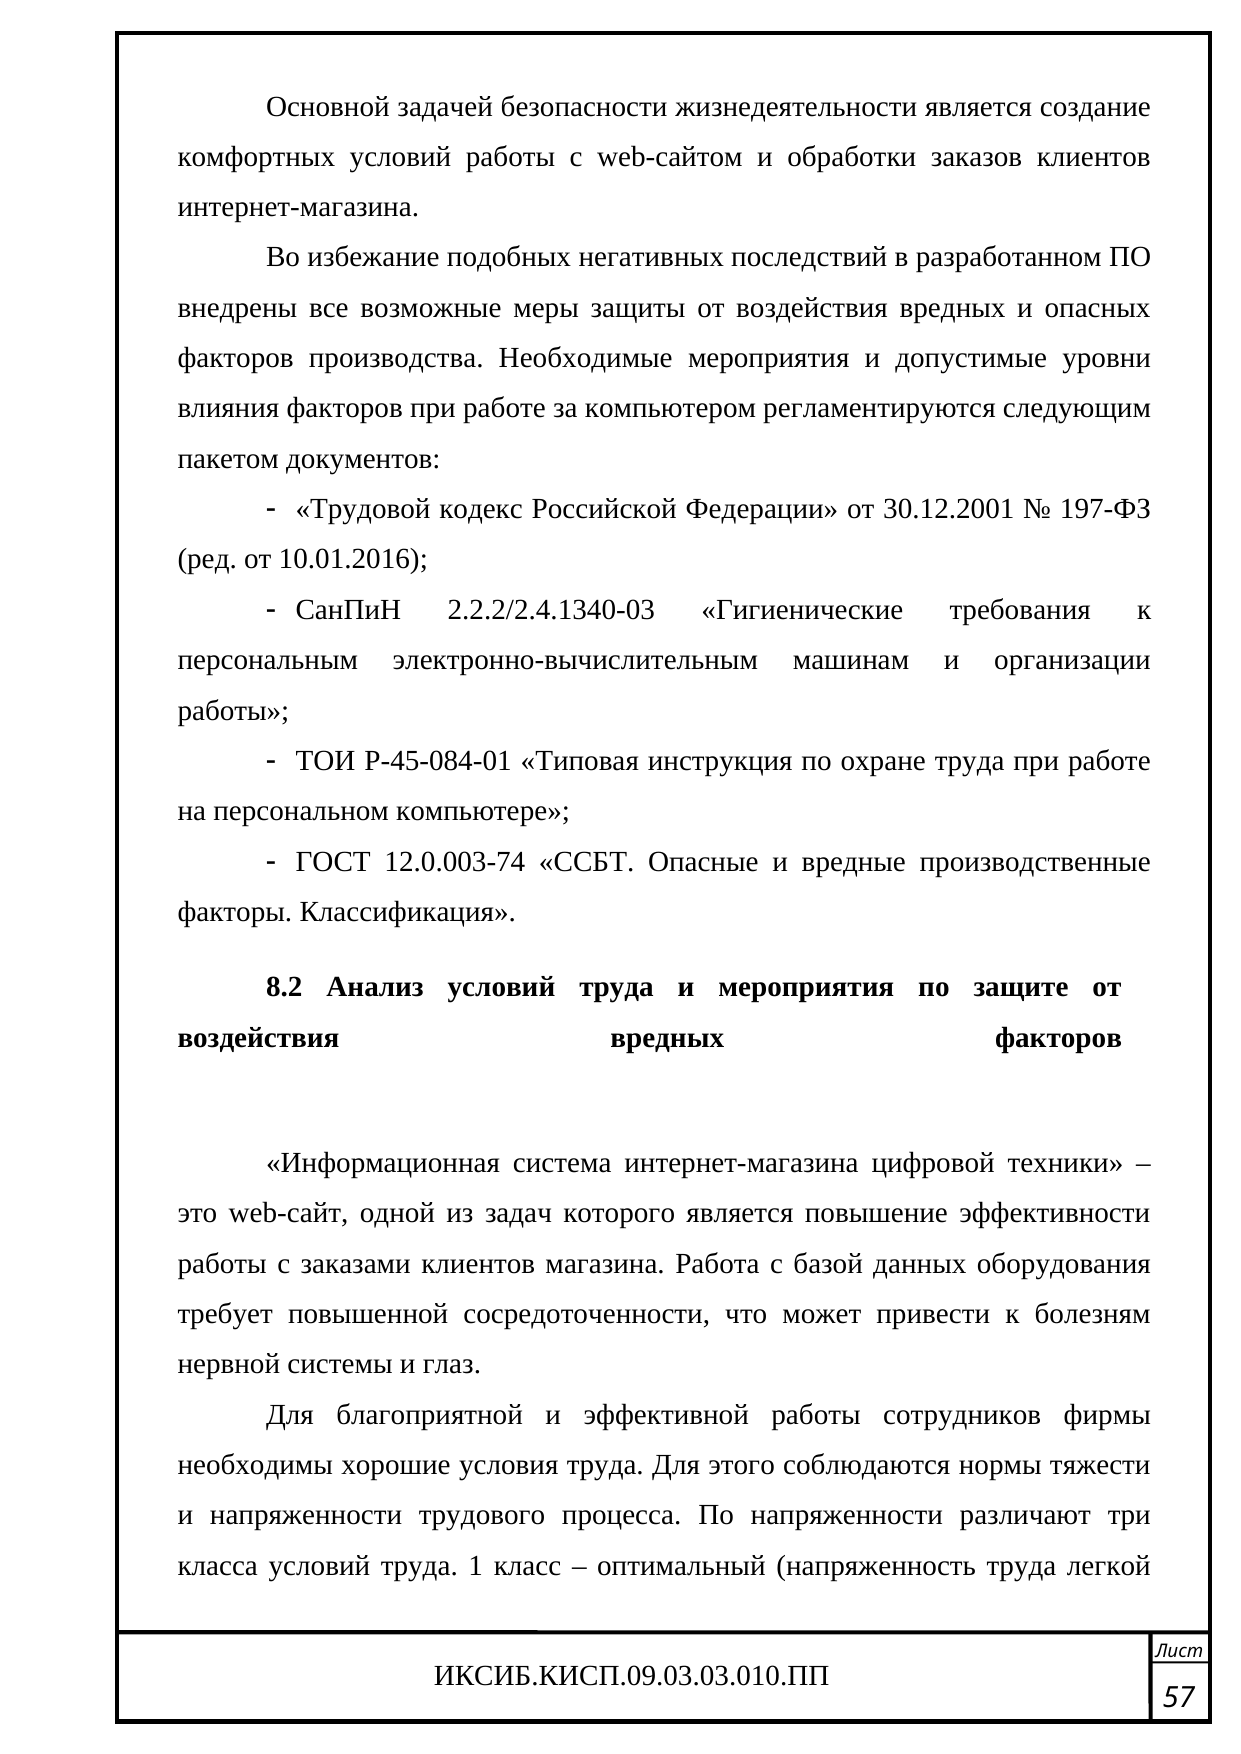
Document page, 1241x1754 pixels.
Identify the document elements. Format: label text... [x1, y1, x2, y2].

text «Информационная система интернет-магазина цифровой техники» – это web-сайт, одной из задач которого является повышение эффективности работы с заказами клиентов магазина. Работа с базой данных оборудования требует повышенной сосредоточенности, что может привести к болезням нервной системы и глаз. [177, 1145, 1152, 1380]
list ГОСТ 12.0.003-74 «ССБТ. Опасные и вредные производственные факторы. Классификация». [177, 844, 1152, 928]
list ТОИ Р-45-084-01 «Типовая инструкция по охране труда при работе на персональном компьютере»; [177, 743, 1152, 827]
text Во избежание подобных негативных последствий в разработанном ПО внедрены все возможные меры защиты от воздействия вредных и опасных факторов производства. Необходимые мероприятия и допустимые уровни влияния факторов при работе за компьютером регламентируются следующим пакетом документов: [177, 239, 1152, 474]
subtitle 8.2 Анализ условий труда и мероприятия по защите от воздействия вредных факторов [177, 969, 1122, 1103]
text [177, 1397, 1152, 1581]
list СанПиН 2.2.2/2.4.1340-03 «Гигиенические требования к персональным электронно-вычислительным машинам и организации работы»; [177, 676, 1152, 726]
list СанПиН 2.2.2/2.4.1340-03 «Гигиенические требования к персональным электронно-вычислительным машинам и организации работы»; [177, 592, 1152, 642]
list «Трудовой кодекс Российской Федерации» от 30.12.2001 № 197-ФЗ (ред. от 10.01.2016); [177, 491, 1152, 575]
text Основной задачей безопасности жизнедеятельности является создание комфортных условий работы с web-сайтом и обработки заказов клиентов интернет-магазина. [177, 89, 1152, 223]
